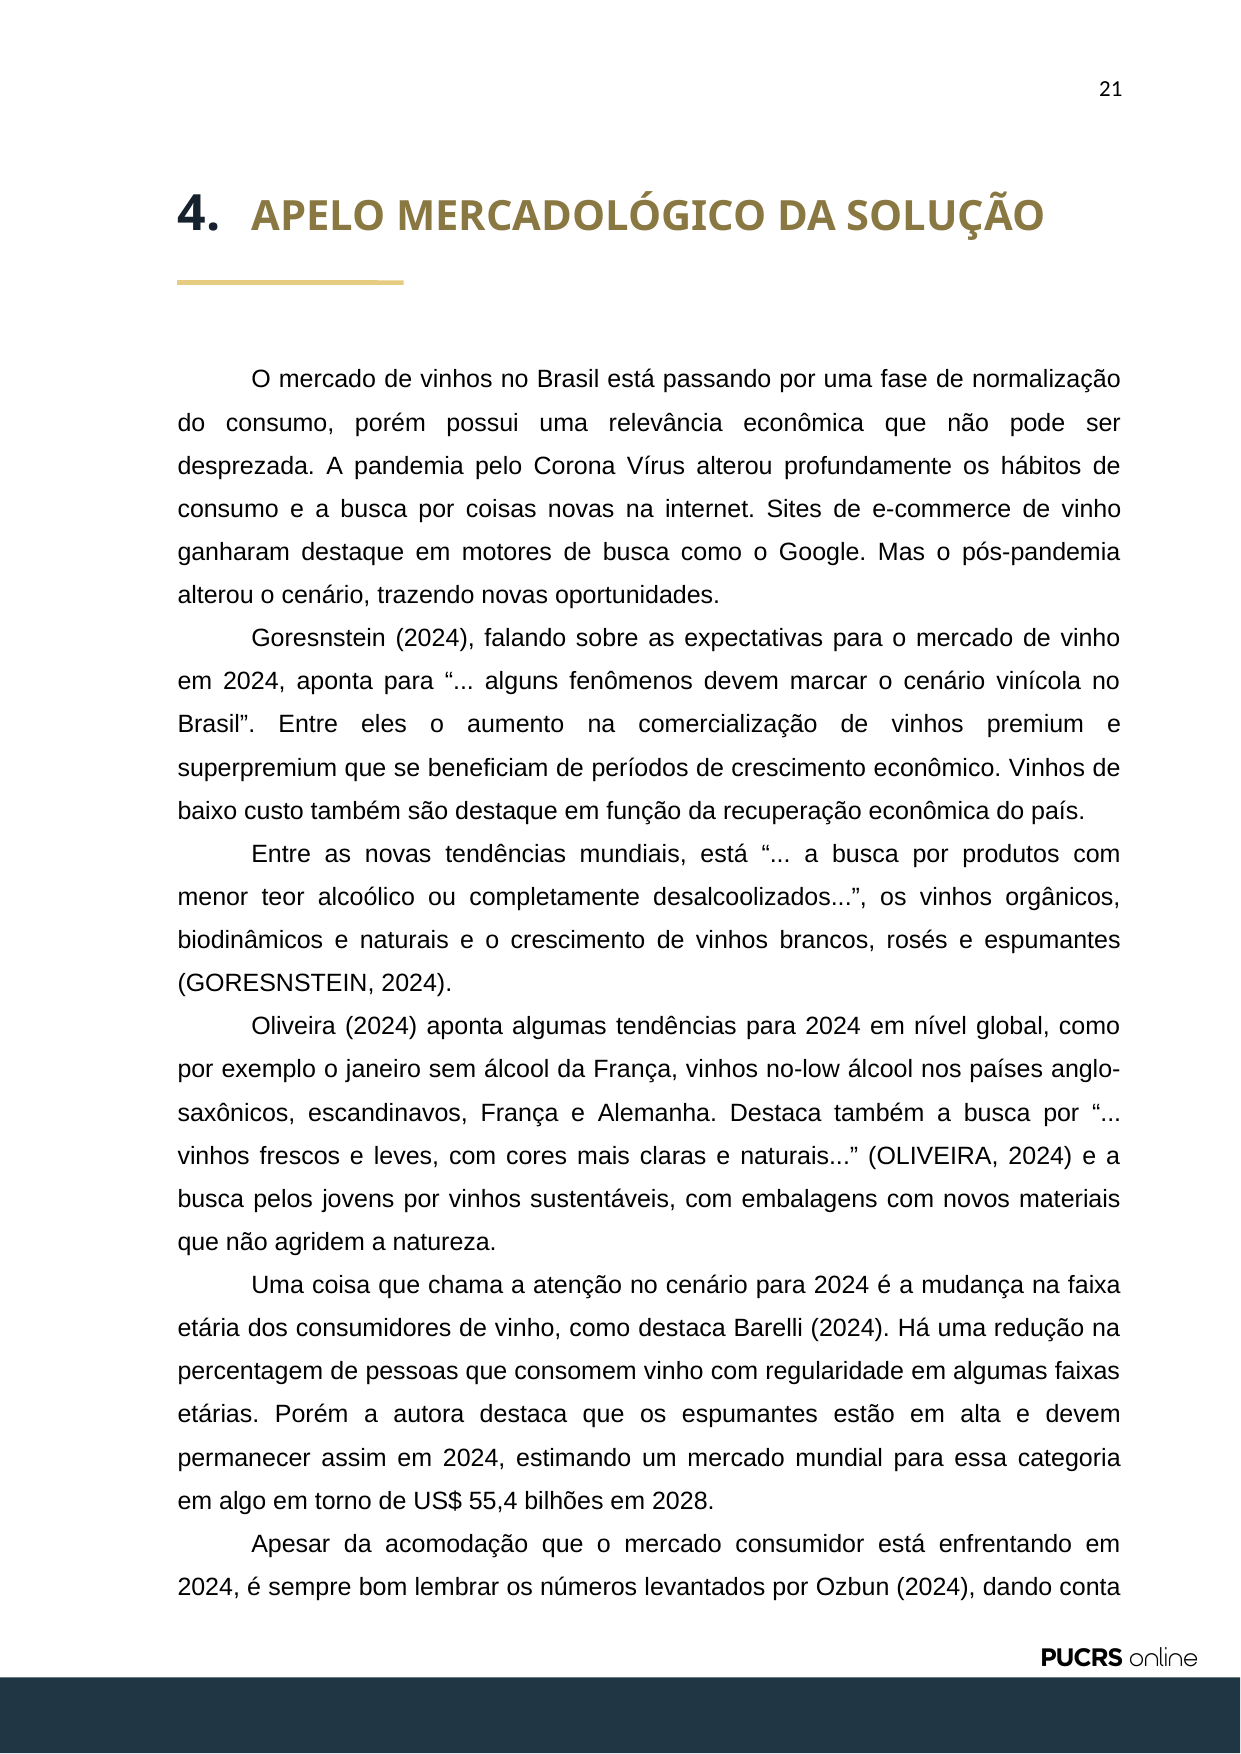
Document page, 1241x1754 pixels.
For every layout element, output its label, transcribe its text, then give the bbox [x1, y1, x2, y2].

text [177, 1529, 1122, 1601]
text Entre as novas tendências mundiais, está “... a busca por produtos com menor teor alcoólico ou completamente desalcoolizados...”, os vinhos orgânicos, biodinâmicos e naturais e o crescimento de vinhos brancos, rosés e espumantes (GORESNSTEIN, 2024). [177, 839, 1122, 997]
text O mercado de vinhos no Brasil está passando por uma fase de normalização do consumo, porém possui uma relevância econômica que não pode ser desprezada. A pandemia pelo Corona Vírus alterou profundamente os hábitos de consumo e a busca por coisas novas na internet. Sites de e-commerce de vinho ganharam destaque em motores de busca como o Google. Mas o pós-pandemia alterou o cenário, trazendo novas oportunidades. [177, 364, 1122, 609]
subtitle Apelo mercadológico da solução [177, 177, 1122, 245]
text Uma coisa que chama a atenção no cenário para 2024 é a mudança na faixa etária dos consumidores de vinho, como destaca Barelli (2024). Há uma redução na percentagem de pessoas que consomem vinho com regularidade em algumas faixas etárias. Porém a autora destaca que os espumantes estão em alta e devem permanecer assim em 2024, estimando um mercado mundial para essa categoria em algo em torno de US$ 55,4 bilhões em 2028. [177, 1270, 1122, 1514]
picture [1040, 1646, 1198, 1668]
text Oliveira (2024) aponta algumas tendências para 2024 em nível global, como por exemplo o janeiro sem álcool da França, vinhos no-low álcool nos países anglo-saxônicos, escandinavos, França e Alemanha. Destaca também a busca por “... vinhos frescos e leves, com cores mais claras e naturais...” (OLIVEIRA, 2024) e a busca pelos jovens por vinhos sustentáveis, com embalagens com novos materiais que não agridem a natureza. [177, 1011, 1122, 1256]
text Goresnstein (2024), falando sobre as expectativas para o mercado de vinho em 2024, aponta para “... alguns fenômenos devem marcar o cenário vinícola no Brasil”. Entre eles o aumento na comercialização de vinhos premium e superpremium que se beneficiam de períodos de crescimento econômico. Vinhos de baixo custo também são destaque em função da recuperação econômica do país. [177, 623, 1122, 824]
